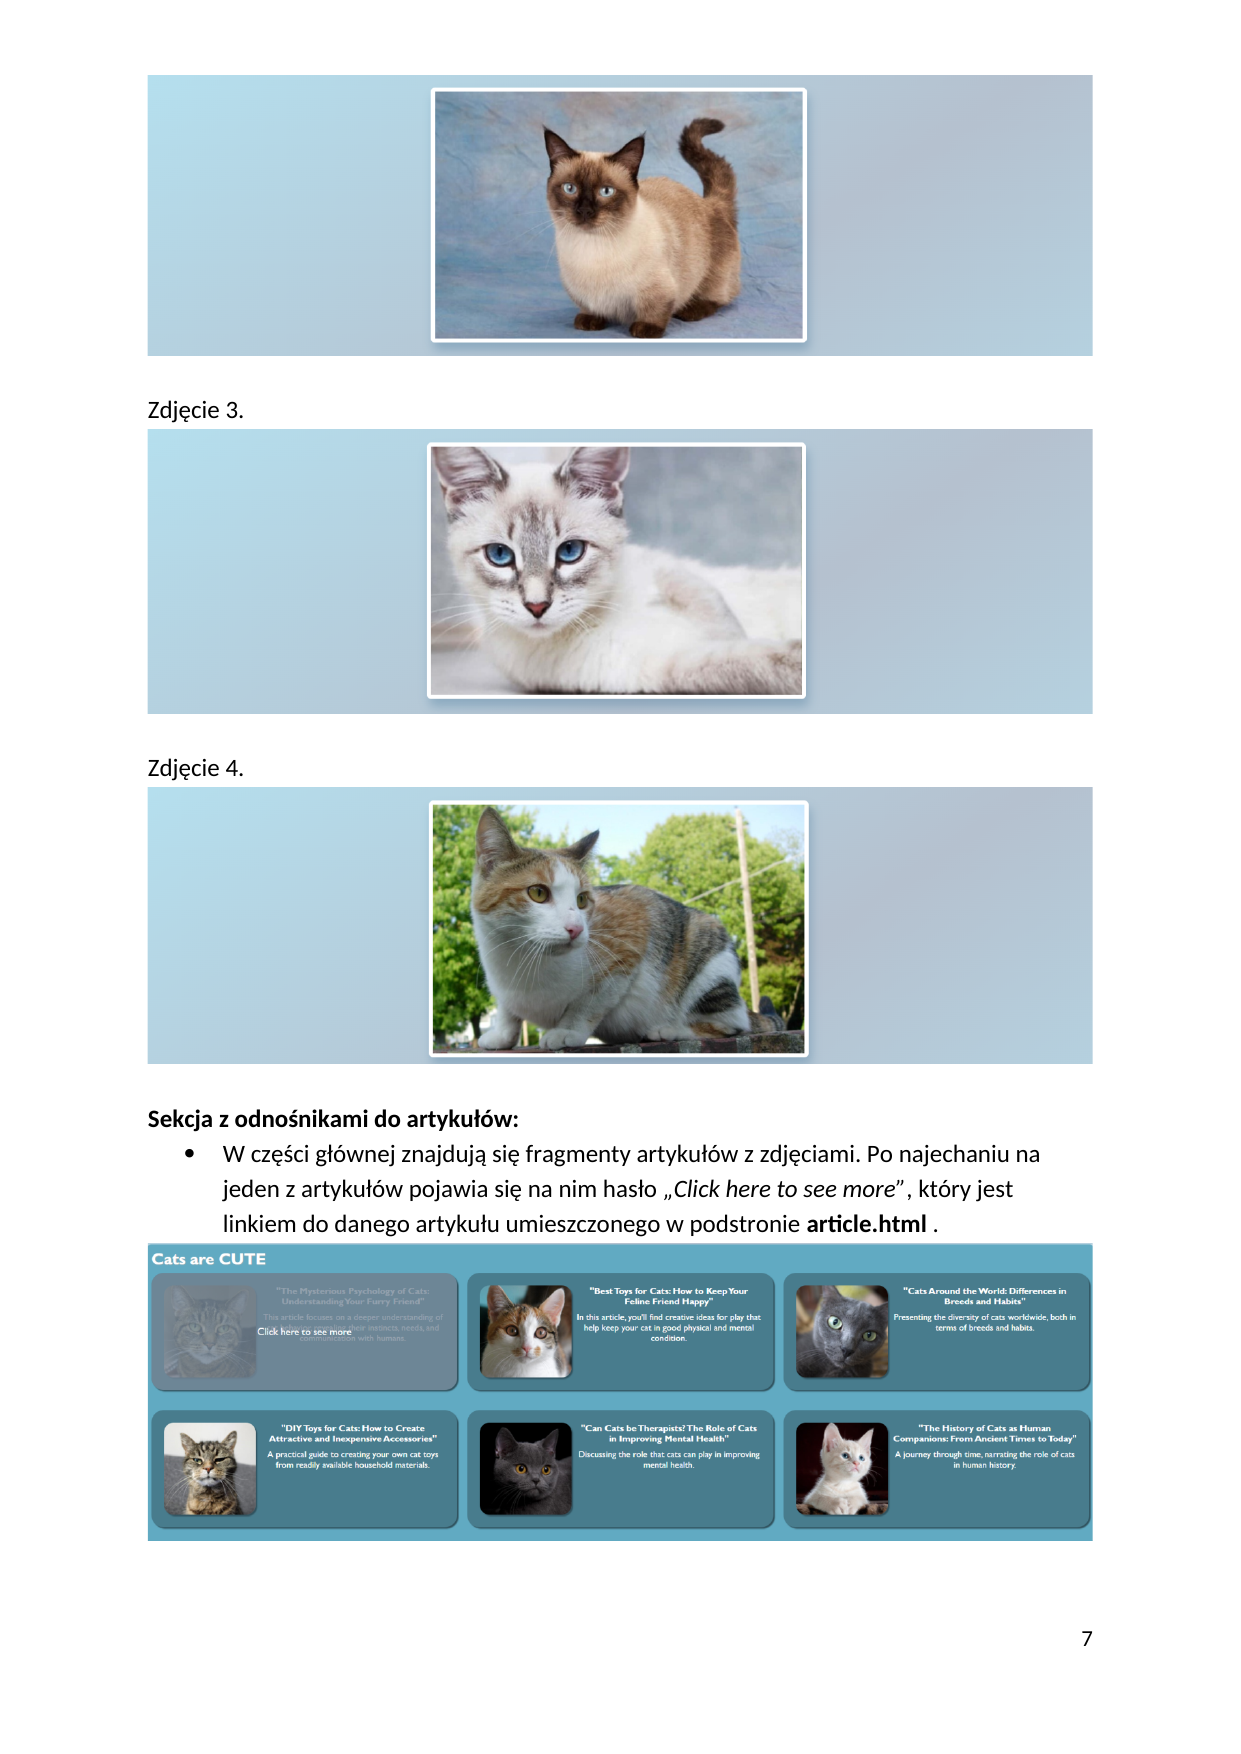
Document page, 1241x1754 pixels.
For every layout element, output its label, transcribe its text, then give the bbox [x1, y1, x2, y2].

list Zdjęcie 4. [148, 752, 1093, 783]
list Sekcja z odnośnikami do artykułów: [148, 1103, 1093, 1134]
picture [147, 1243, 1093, 1541]
picture [147, 429, 1093, 714]
picture [147, 75, 1093, 356]
list W części głównej znajdują się fragmenty artykułów z zdjęciami. Po najechaniu na jeden z artykułów pojawia się na nim hasło „Click here to see more”, który jest linkiem do danego artykułu umieszczonego w podstronie article.html . [185, 1138, 1093, 1239]
text Zdjęcie 3. [148, 394, 1092, 425]
picture [147, 787, 1093, 1064]
